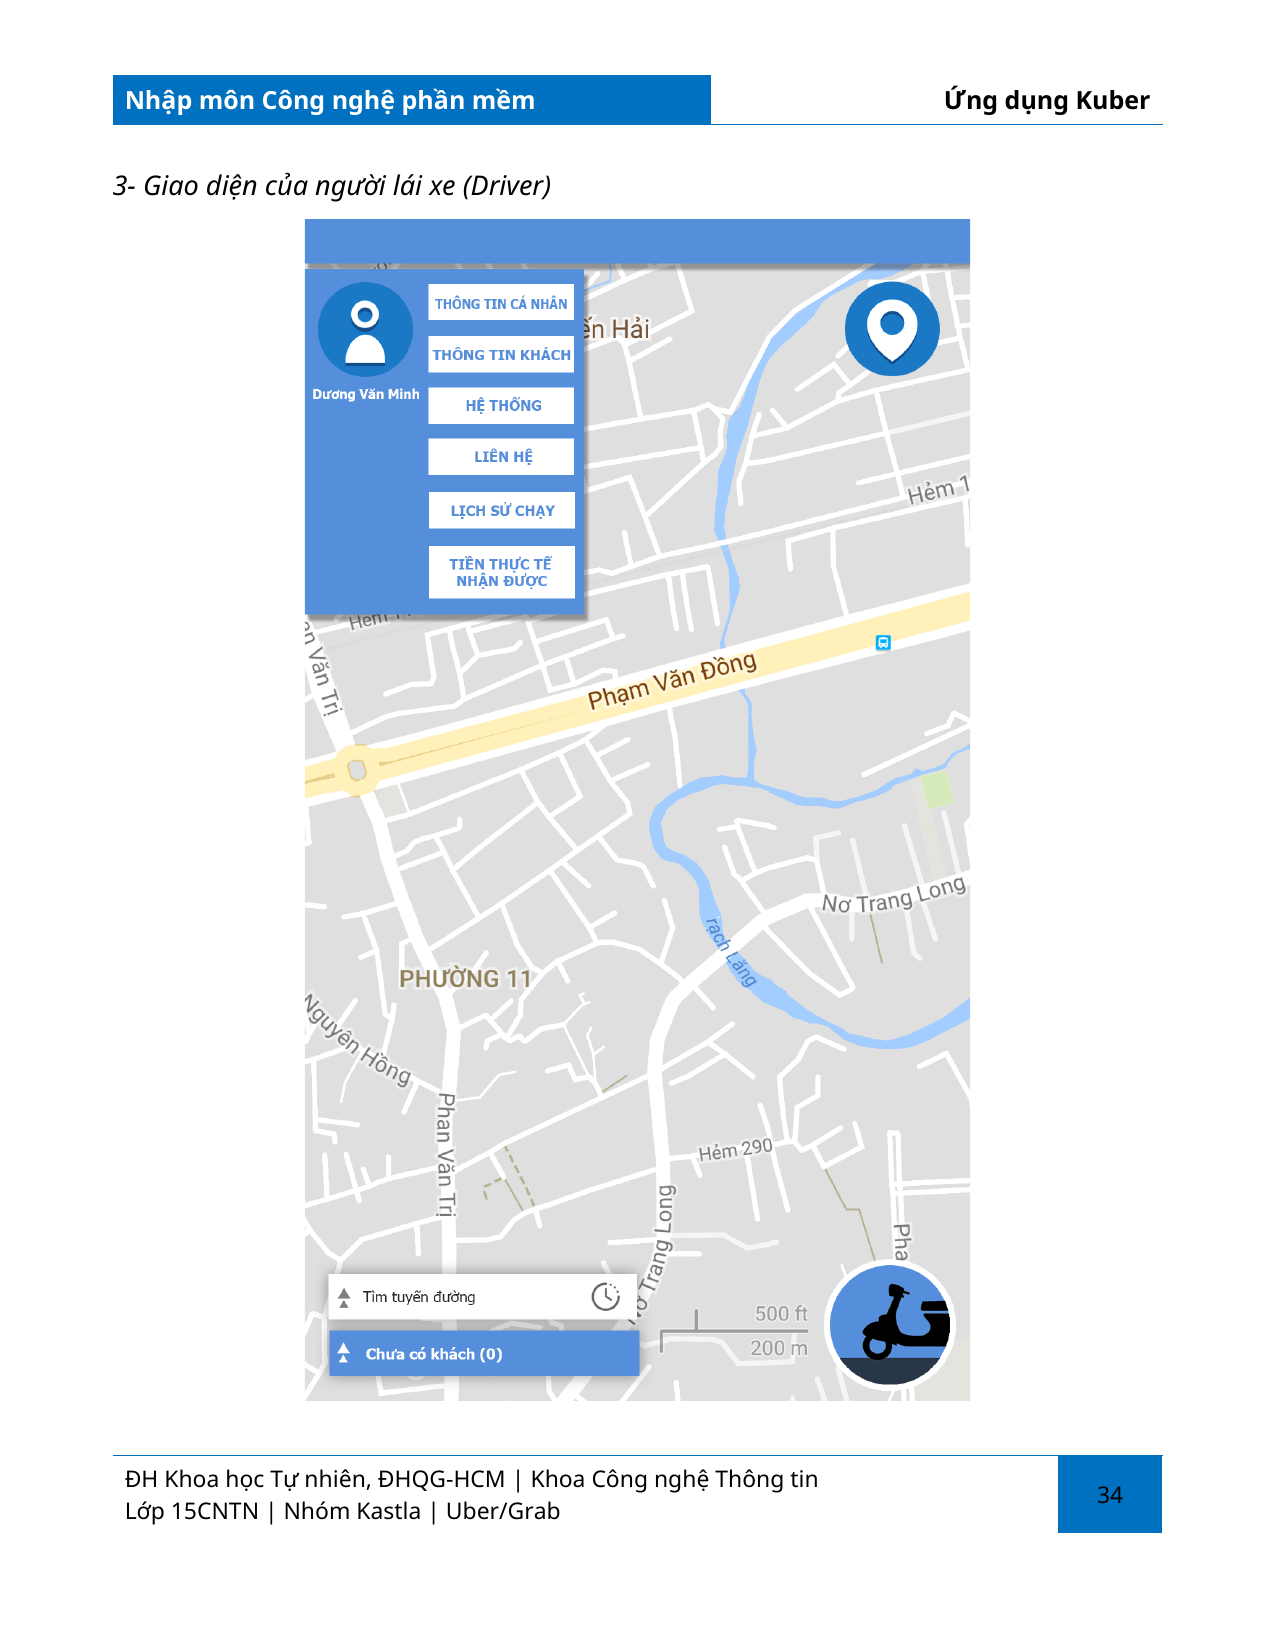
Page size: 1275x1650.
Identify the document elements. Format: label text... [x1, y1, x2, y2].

text 3- Giao diện của người lái xe (Driver) [112, 167, 1162, 204]
picture [304, 219, 971, 1401]
